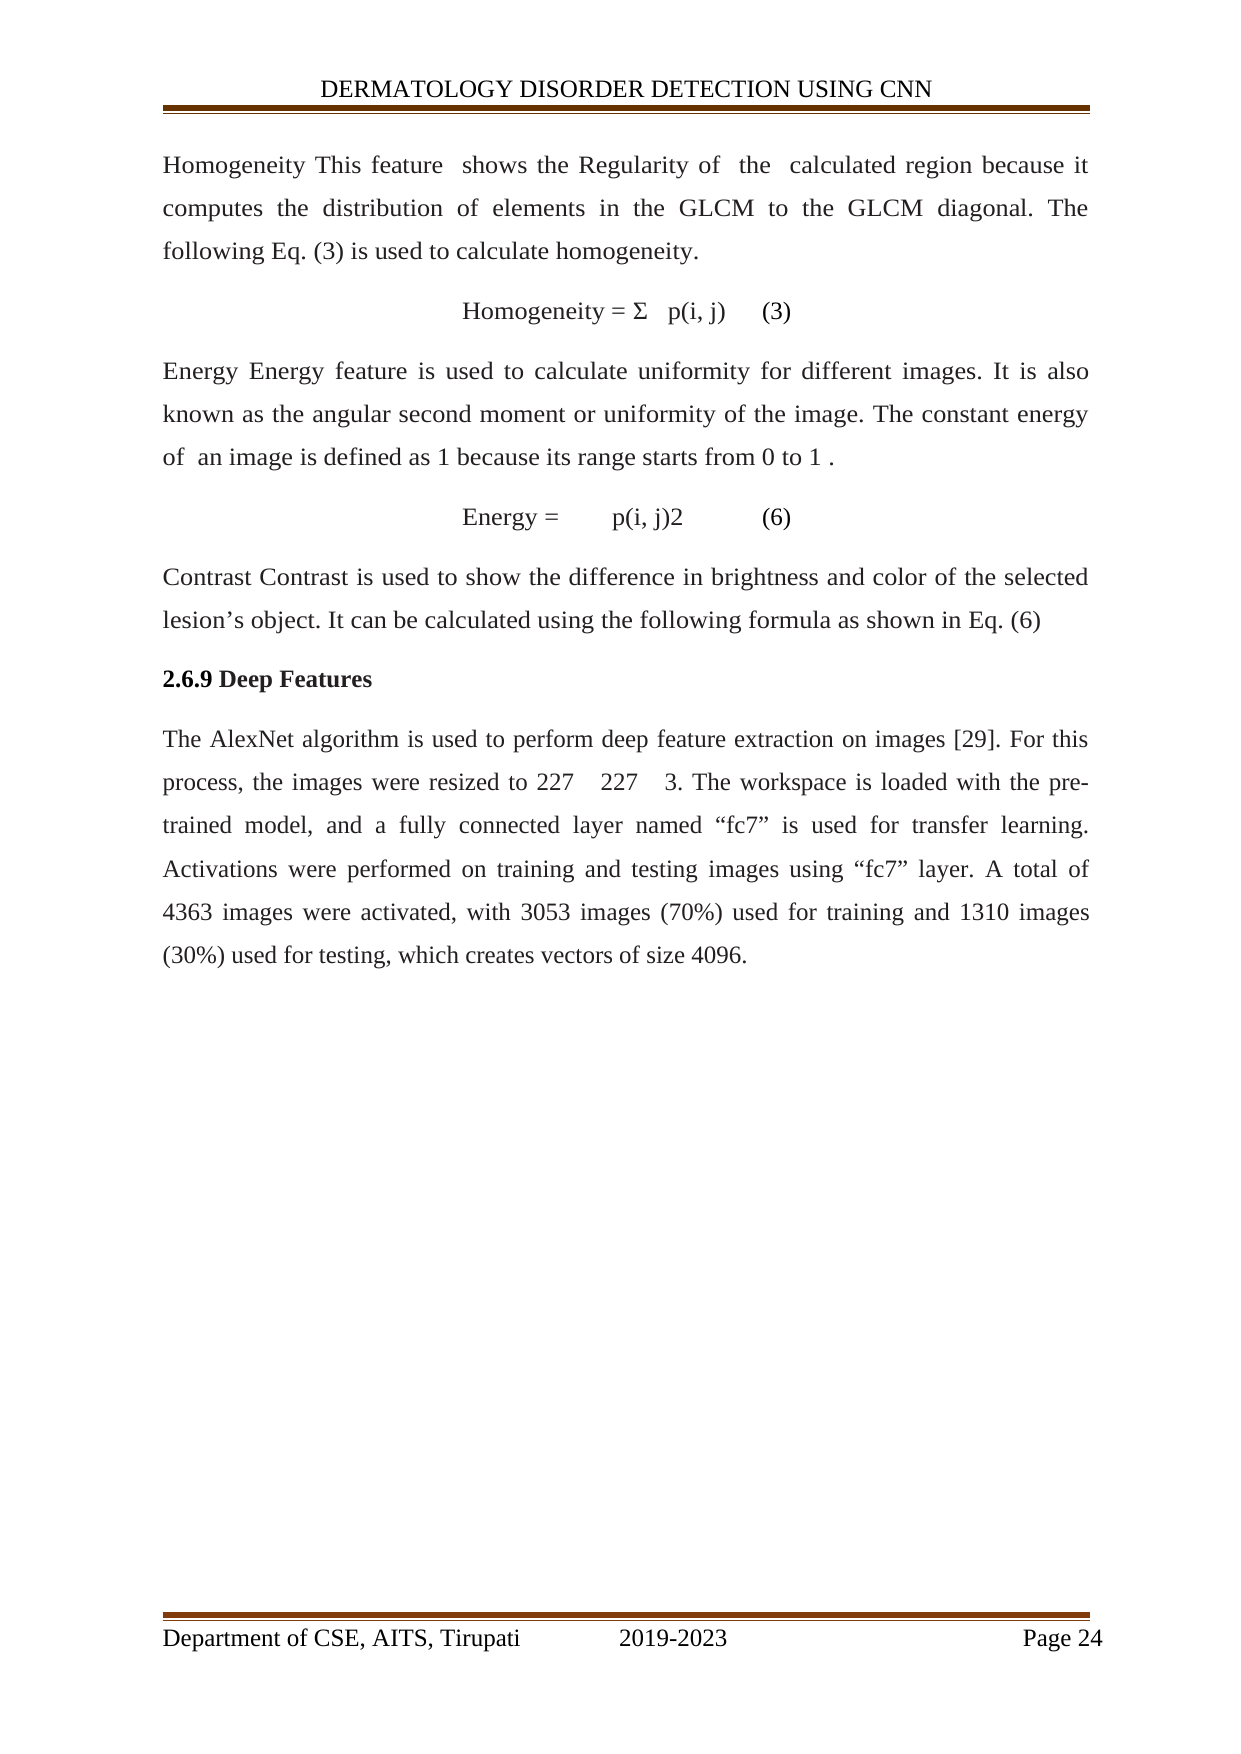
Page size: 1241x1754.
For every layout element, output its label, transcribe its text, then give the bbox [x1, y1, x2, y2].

text The AlexNet algorithm is used to perform deep feature extraction on images [29]. For this process, the images were resized to 227 227 3. The workspace is loaded with the pre-trained model, and a fully connected layer named “fc7” is used for transfer learning. Activations were performed on training and testing images using “fc7” layer. A total of 4363 images were activated, with 3053 images (70%) used for training and 1310 images (30%) used for testing, which creates vectors of size 4096. [162, 724, 1090, 969]
text Homogeneity This feature shows the Regularity of the calculated region because it computes the distribution of elements in the GLCM to the GLCM diagonal. The following Eq. (3) is used to calculate homogeneity. [162, 150, 1090, 265]
text 2.6.9 Deep Features [162, 664, 1090, 693]
text Energy Energy feature is used to calculate uniformity for different images. It is also known as the angular second moment or uniformity of the image. The constant energy of an image is defined as 1 because its range starts from 0 to 1 . [162, 356, 1090, 471]
text Contrast Contrast is used to show the difference in brightness and color of the selected lesion’s object. It can be calculated using the following formula as shown in Eq. (6) [162, 562, 1090, 633]
text Energy = p(i, j)2 (6) [162, 502, 1090, 531]
text Homogeneity = Σ p(i, j) (3) [162, 296, 1090, 325]
